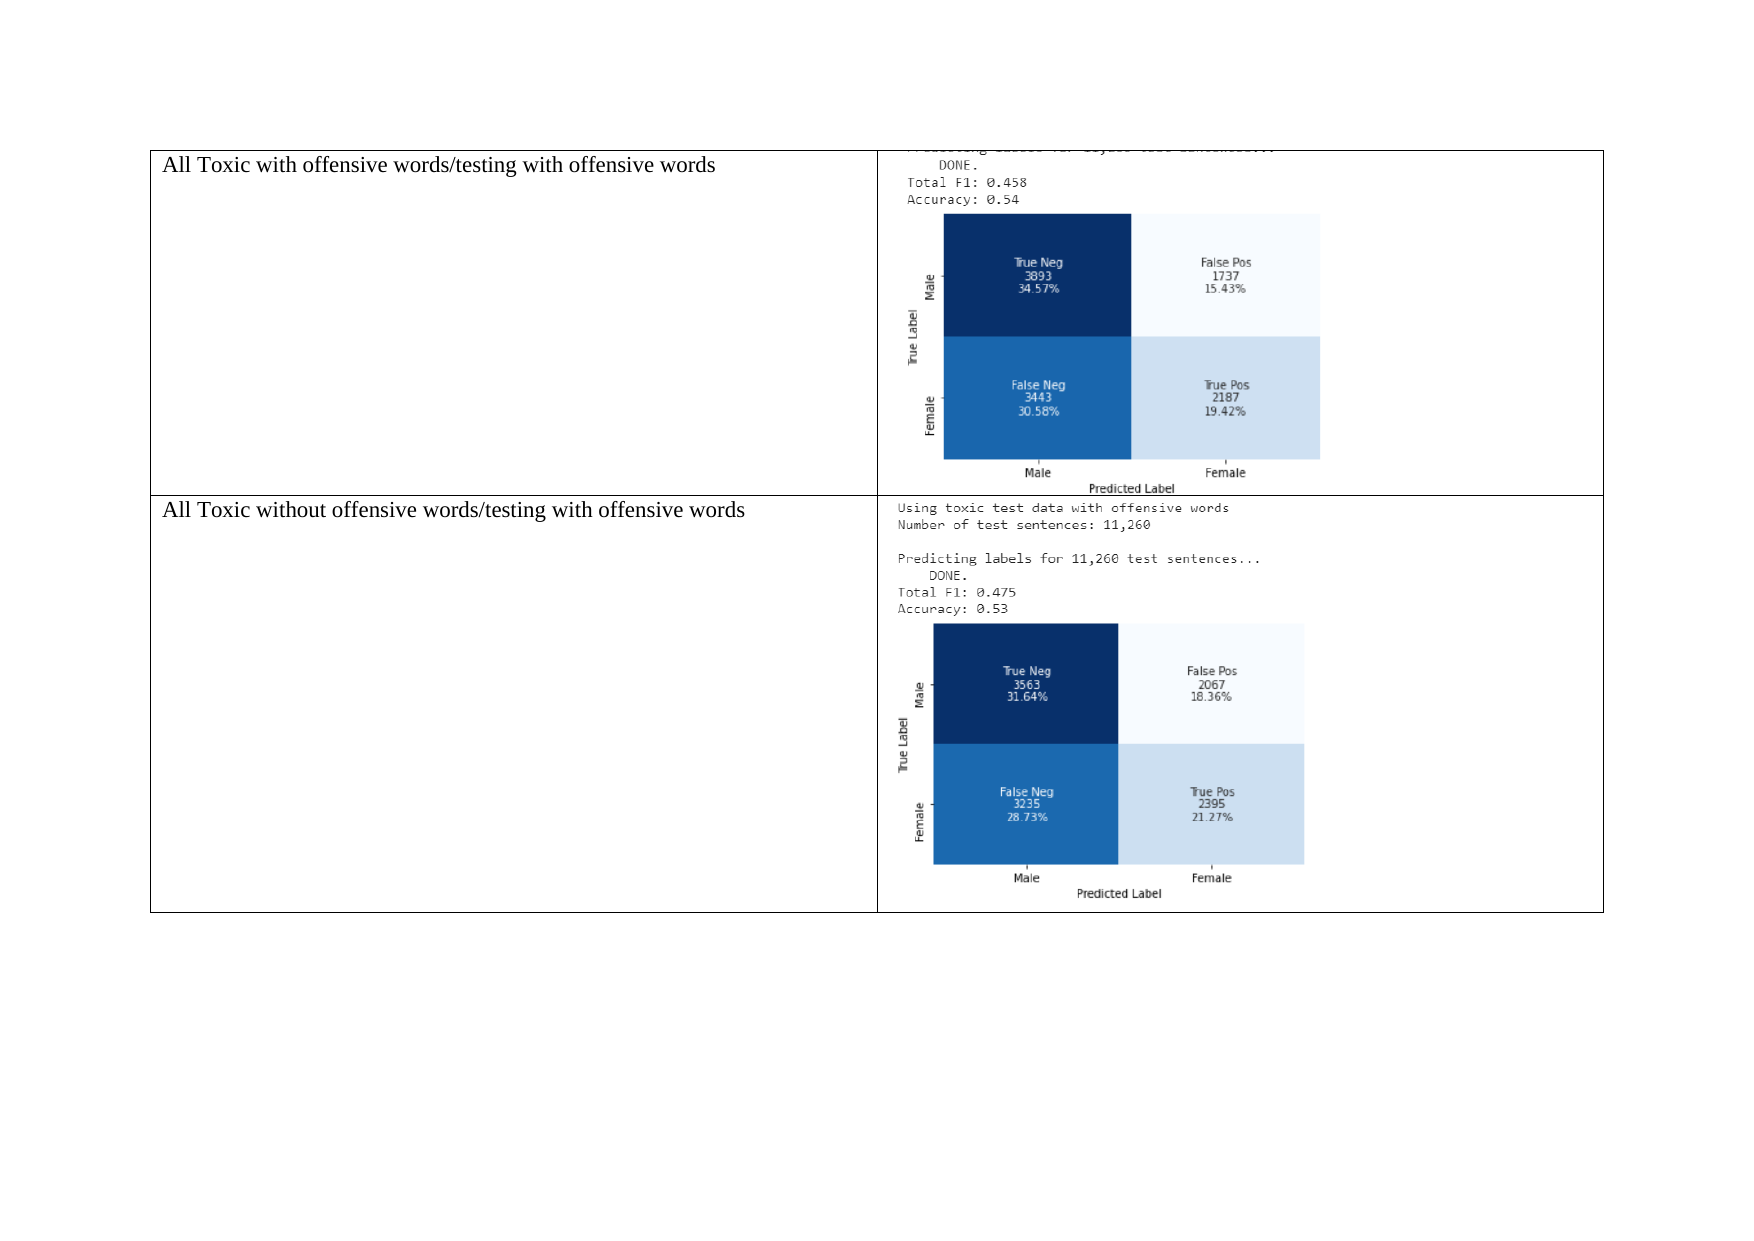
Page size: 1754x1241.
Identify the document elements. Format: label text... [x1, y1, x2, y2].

table_cell [1316, 496, 1603, 912]
table_cell [878, 496, 888, 912]
table_cell [878, 151, 888, 495]
table_cell All Toxic with offensive words/testing with offensive words [151, 151, 877, 495]
table_cell [1347, 151, 1603, 495]
picture [888, 151, 1347, 495]
picture [888, 496, 1316, 912]
table_cell All Toxic without offensive words/testing with offensive words [151, 496, 877, 912]
